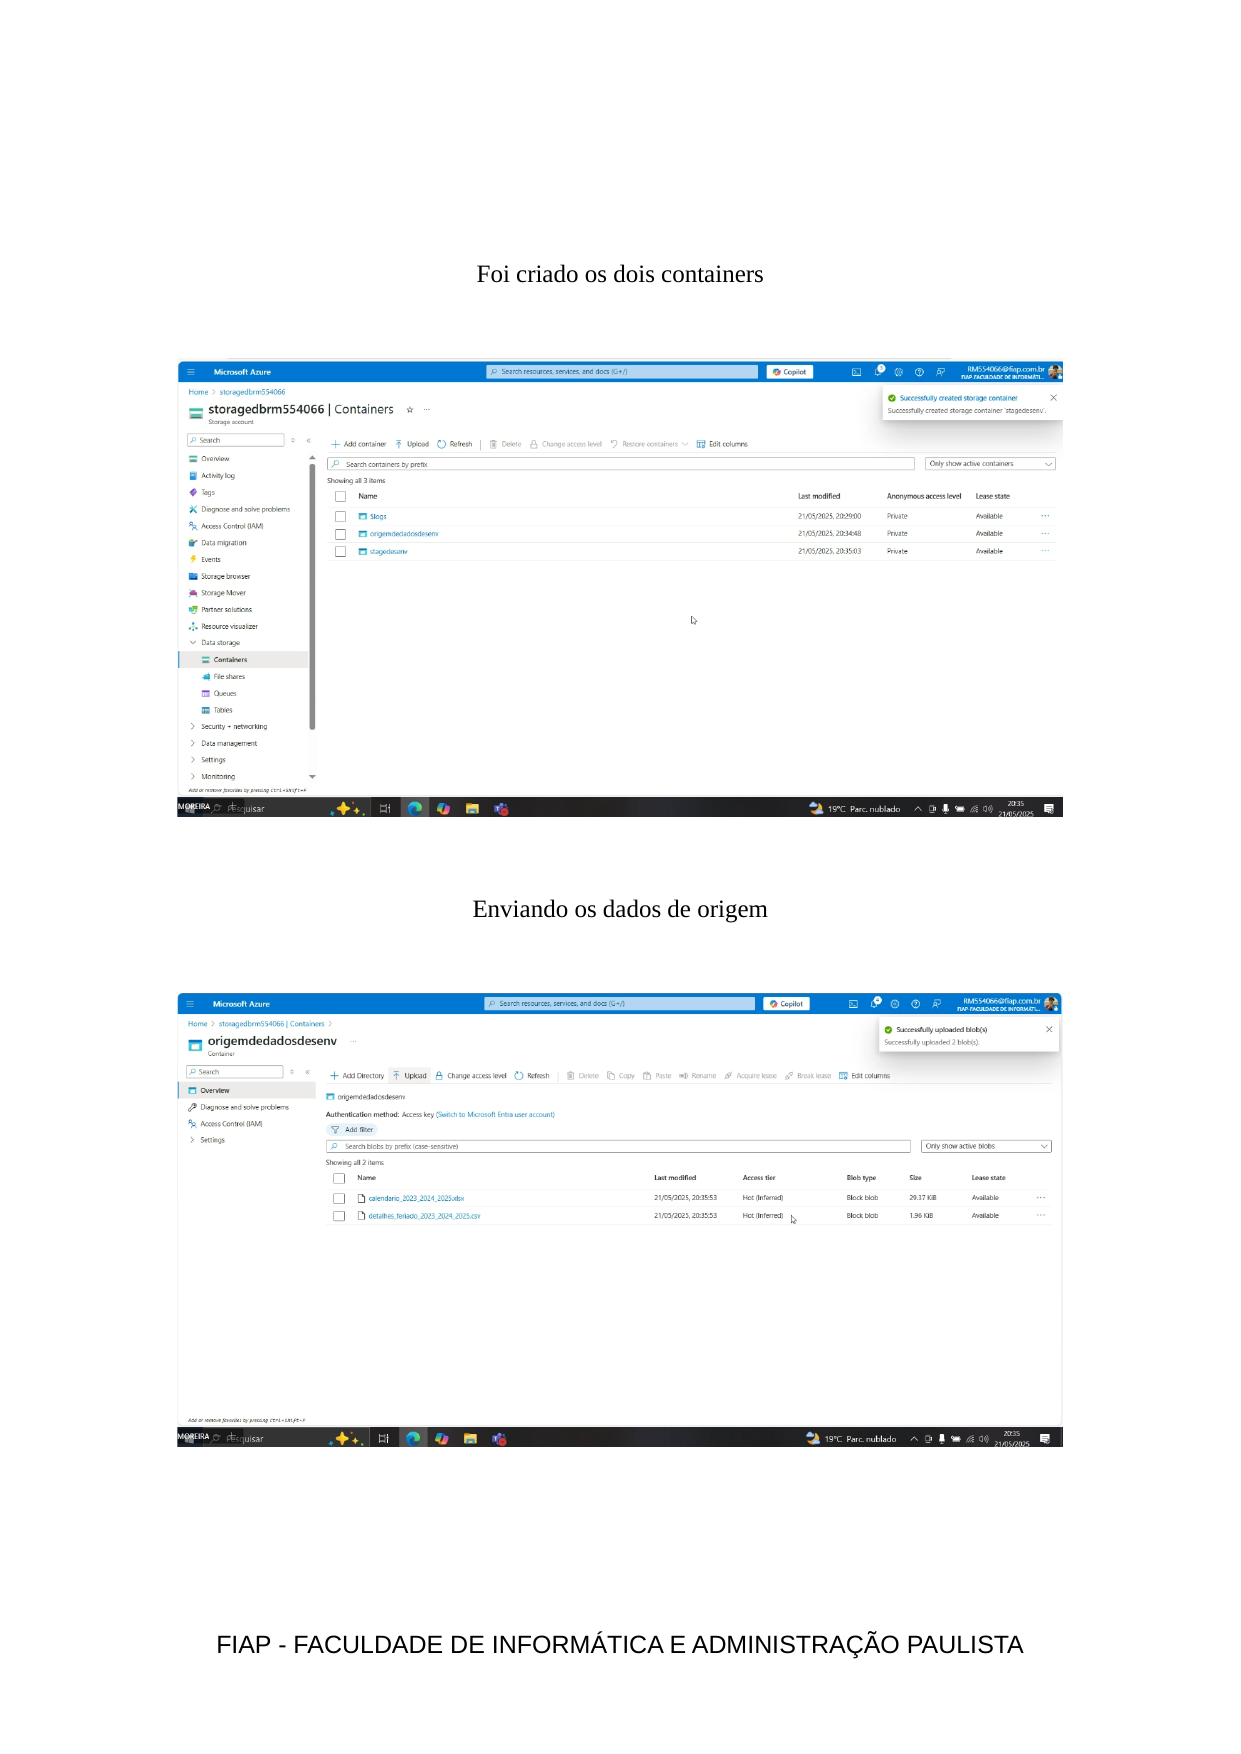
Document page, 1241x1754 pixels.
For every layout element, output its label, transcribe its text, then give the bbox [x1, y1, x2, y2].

text Enviando os dados de origem [177, 894, 1063, 923]
picture [177, 358, 1063, 817]
text Foi criado os dois containers [177, 259, 1063, 288]
picture [177, 993, 1063, 1447]
